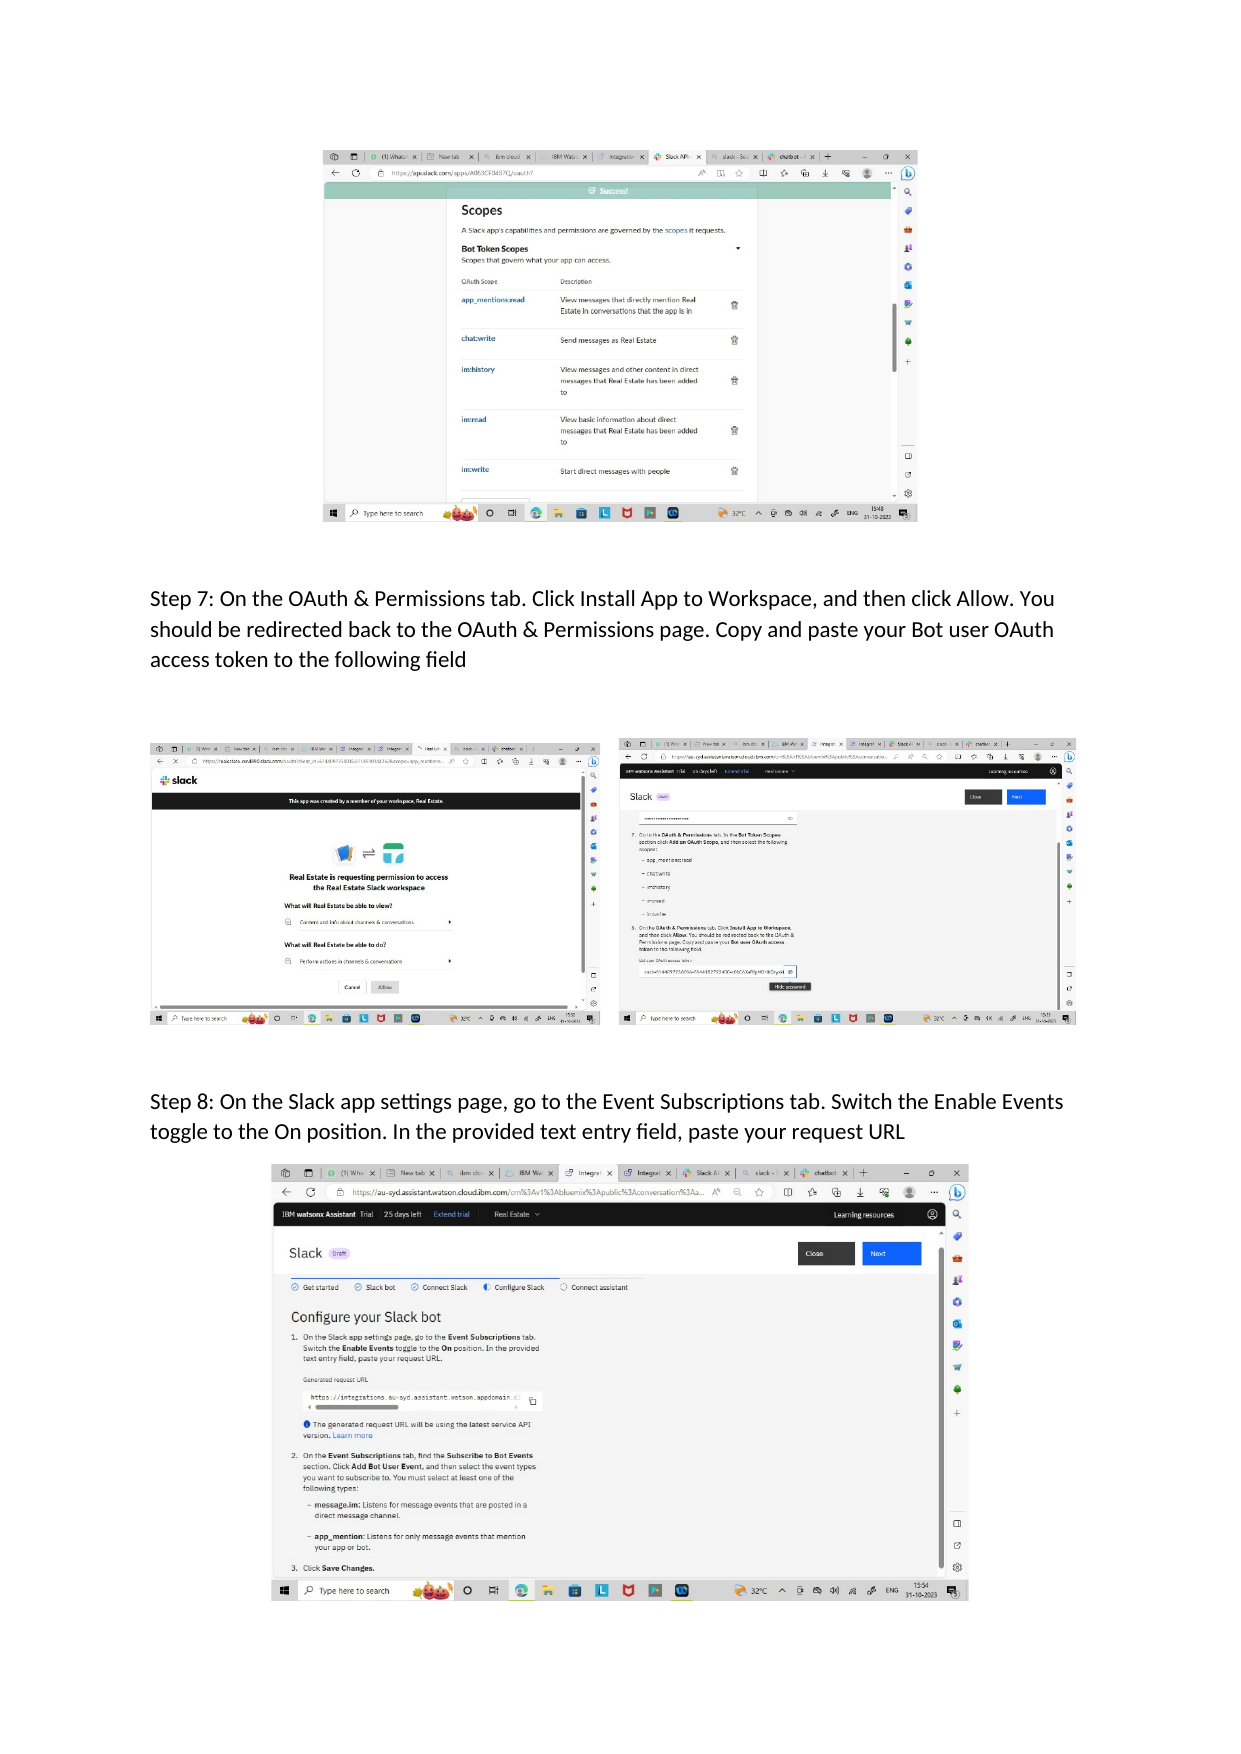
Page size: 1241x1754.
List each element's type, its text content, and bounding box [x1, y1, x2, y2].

text Step 7: On the OAuth & Permissions tab. Click Install App to Workspace, and then click Allow. You should be redirected back to the OAuth & Permissions page. Copy and paste your Bot user OAuth access token to the following field [150, 584, 1090, 673]
text Step 8: On the Slack app settings page, go to the Event Subscriptions tab. Switch the Enable Events toggle to the On position. In the provided text entry field, paste your request URL [150, 1087, 1090, 1145]
picture [150, 743, 600, 1025]
picture [322, 150, 918, 522]
picture [618, 738, 1077, 1025]
picture [271, 1164, 969, 1601]
